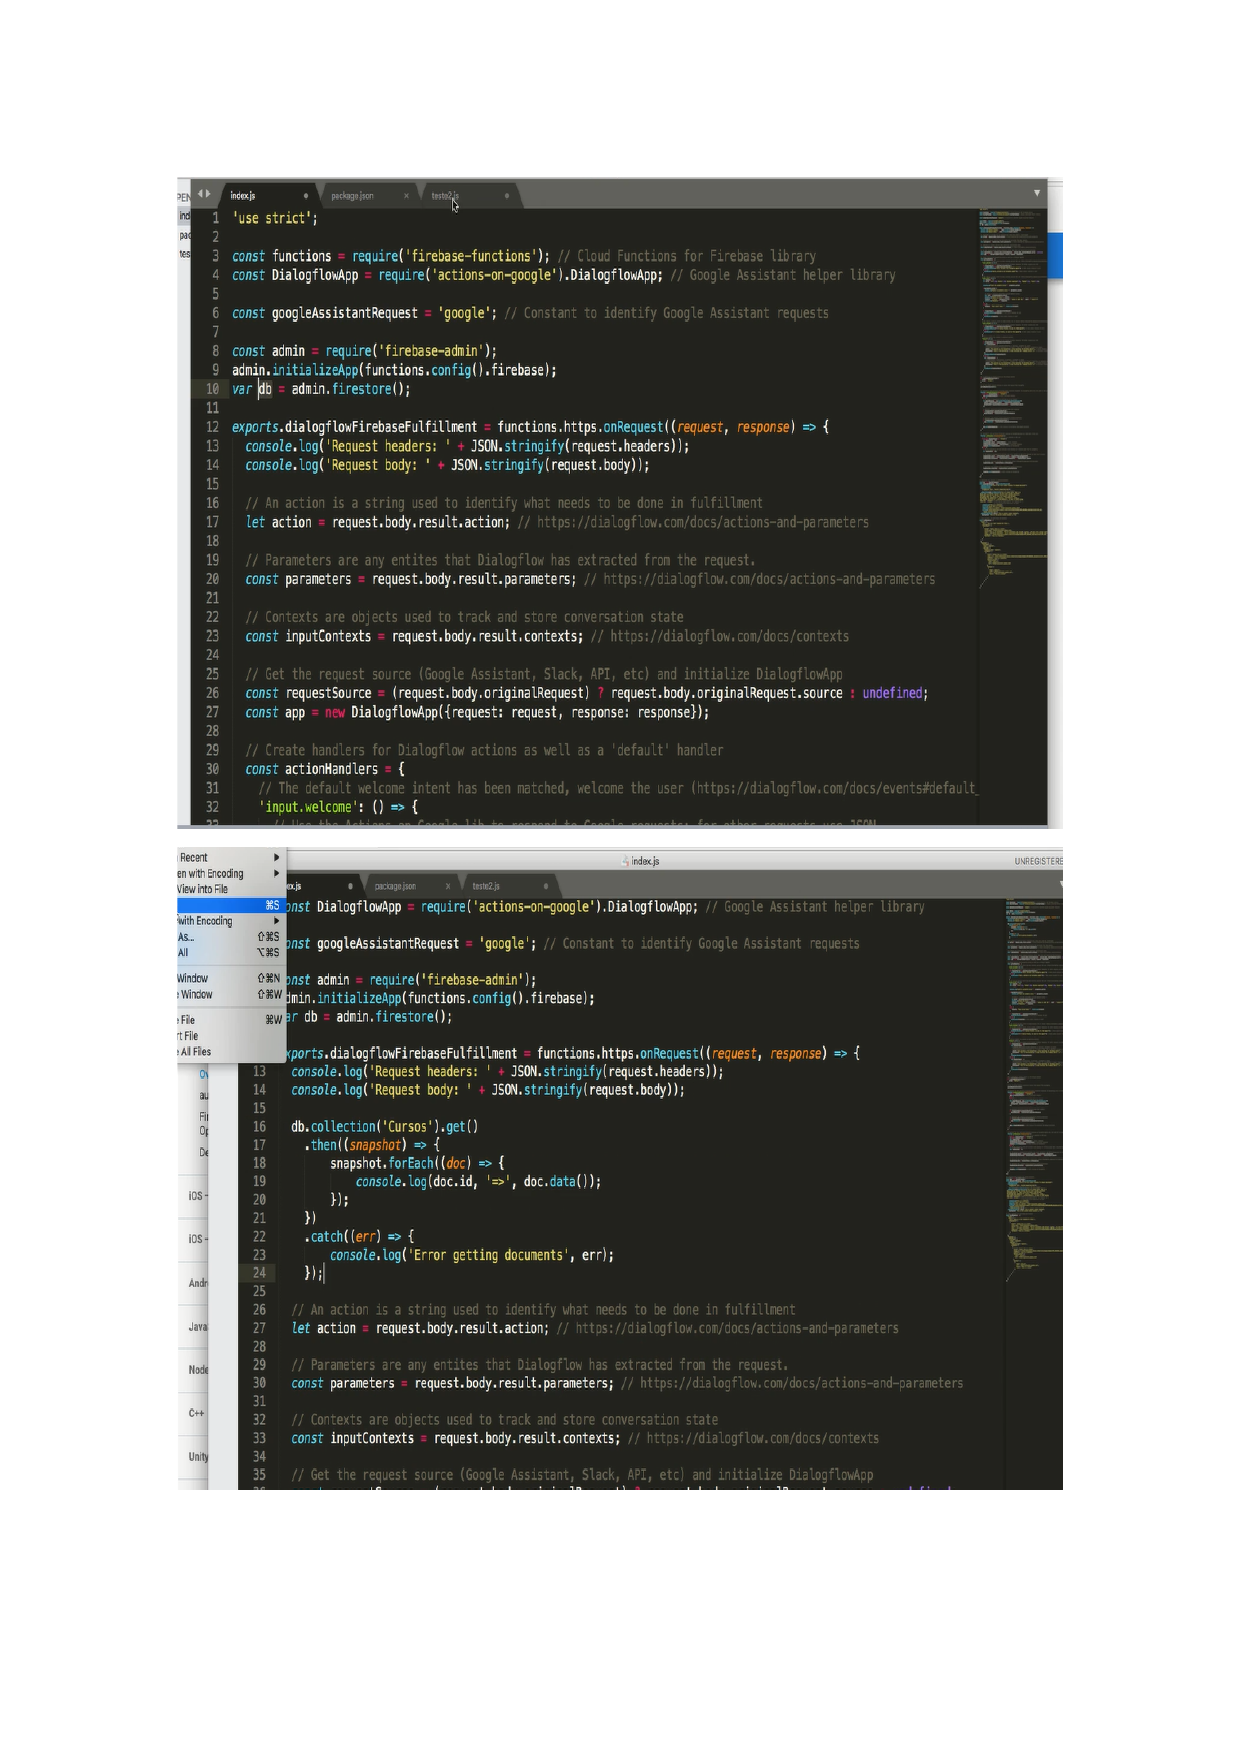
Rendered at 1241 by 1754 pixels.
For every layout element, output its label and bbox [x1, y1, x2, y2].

picture [177, 847, 1063, 1490]
picture [177, 177, 1063, 829]
